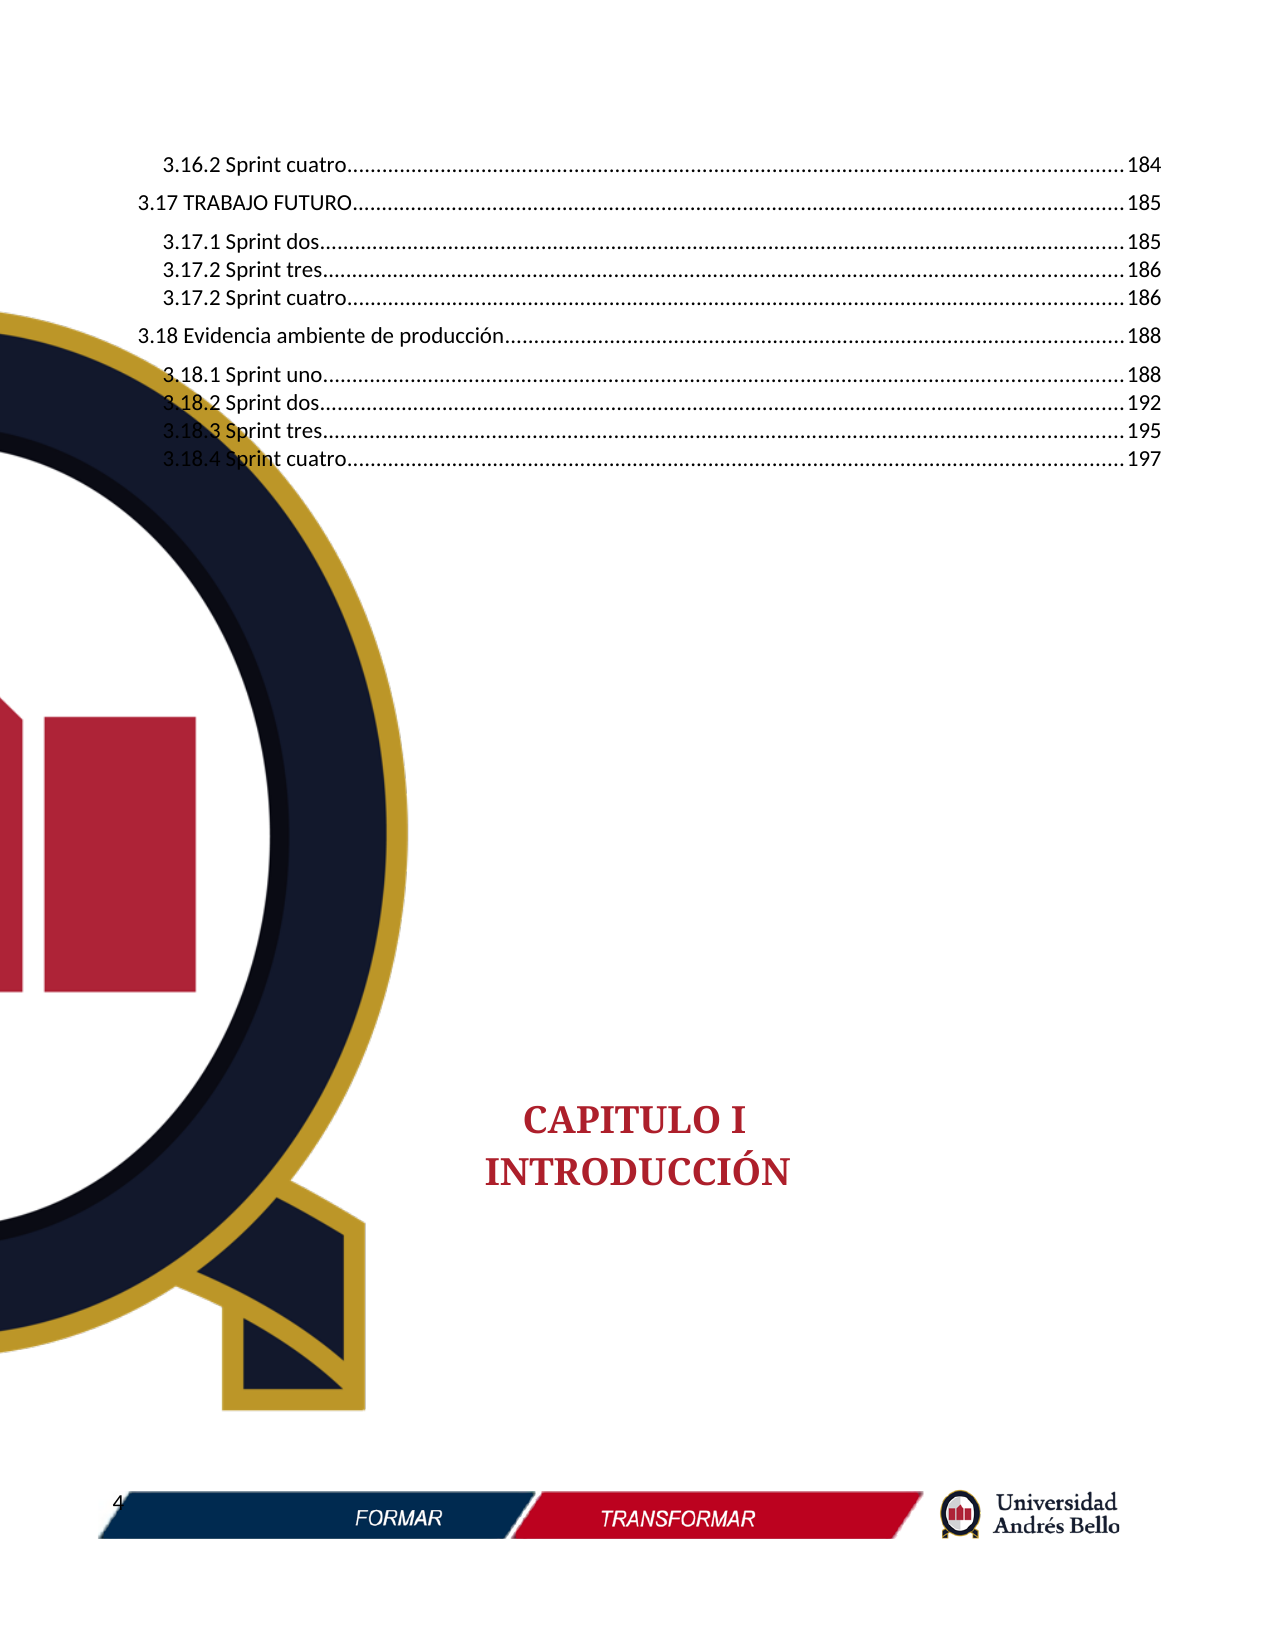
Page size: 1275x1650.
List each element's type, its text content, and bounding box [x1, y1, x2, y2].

picture [0, 299, 422, 1423]
picture [97, 1489, 1120, 1539]
subtitle CAPITULO I INTRODUCCIÓN [112, 1094, 1162, 1196]
